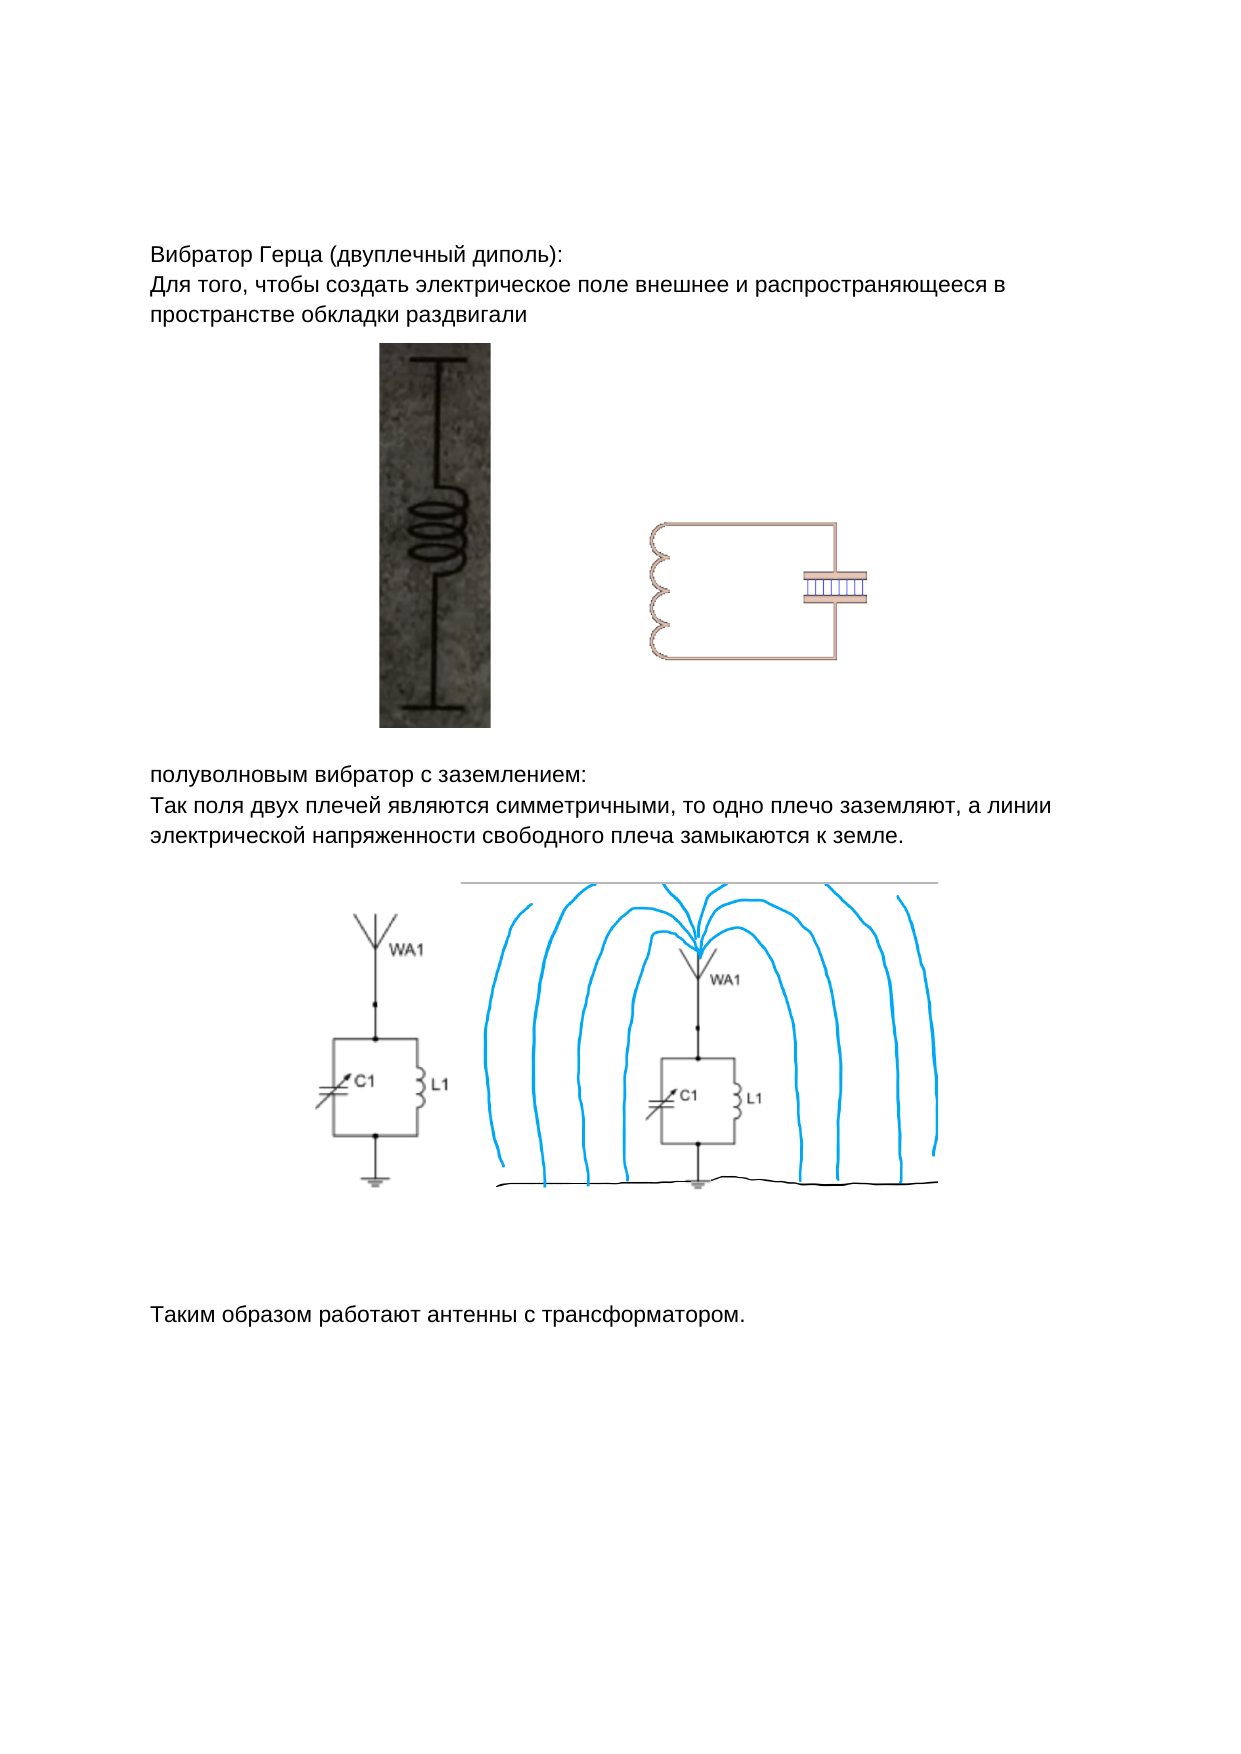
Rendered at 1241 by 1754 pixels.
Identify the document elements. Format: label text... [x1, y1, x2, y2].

picture [379, 343, 491, 728]
text Таким образом работают антенны с трансформатором. [150, 1301, 1090, 1328]
picture [302, 882, 939, 1207]
text Вибратор Герца (двуплечный диполь): [150, 241, 1090, 267]
picture [631, 331, 910, 728]
text Так поля двух плечей являются симметричными, то одно плечо заземляют, а линии электрической напряженности свободного плеча замыкаются к земле. [150, 792, 1090, 848]
text Для того, чтобы создать электрическое поле внешнее и распространяющееся в пространстве обкладки раздвигали [150, 271, 1090, 327]
text полуволновым вибратор с заземлением: [150, 761, 1090, 788]
